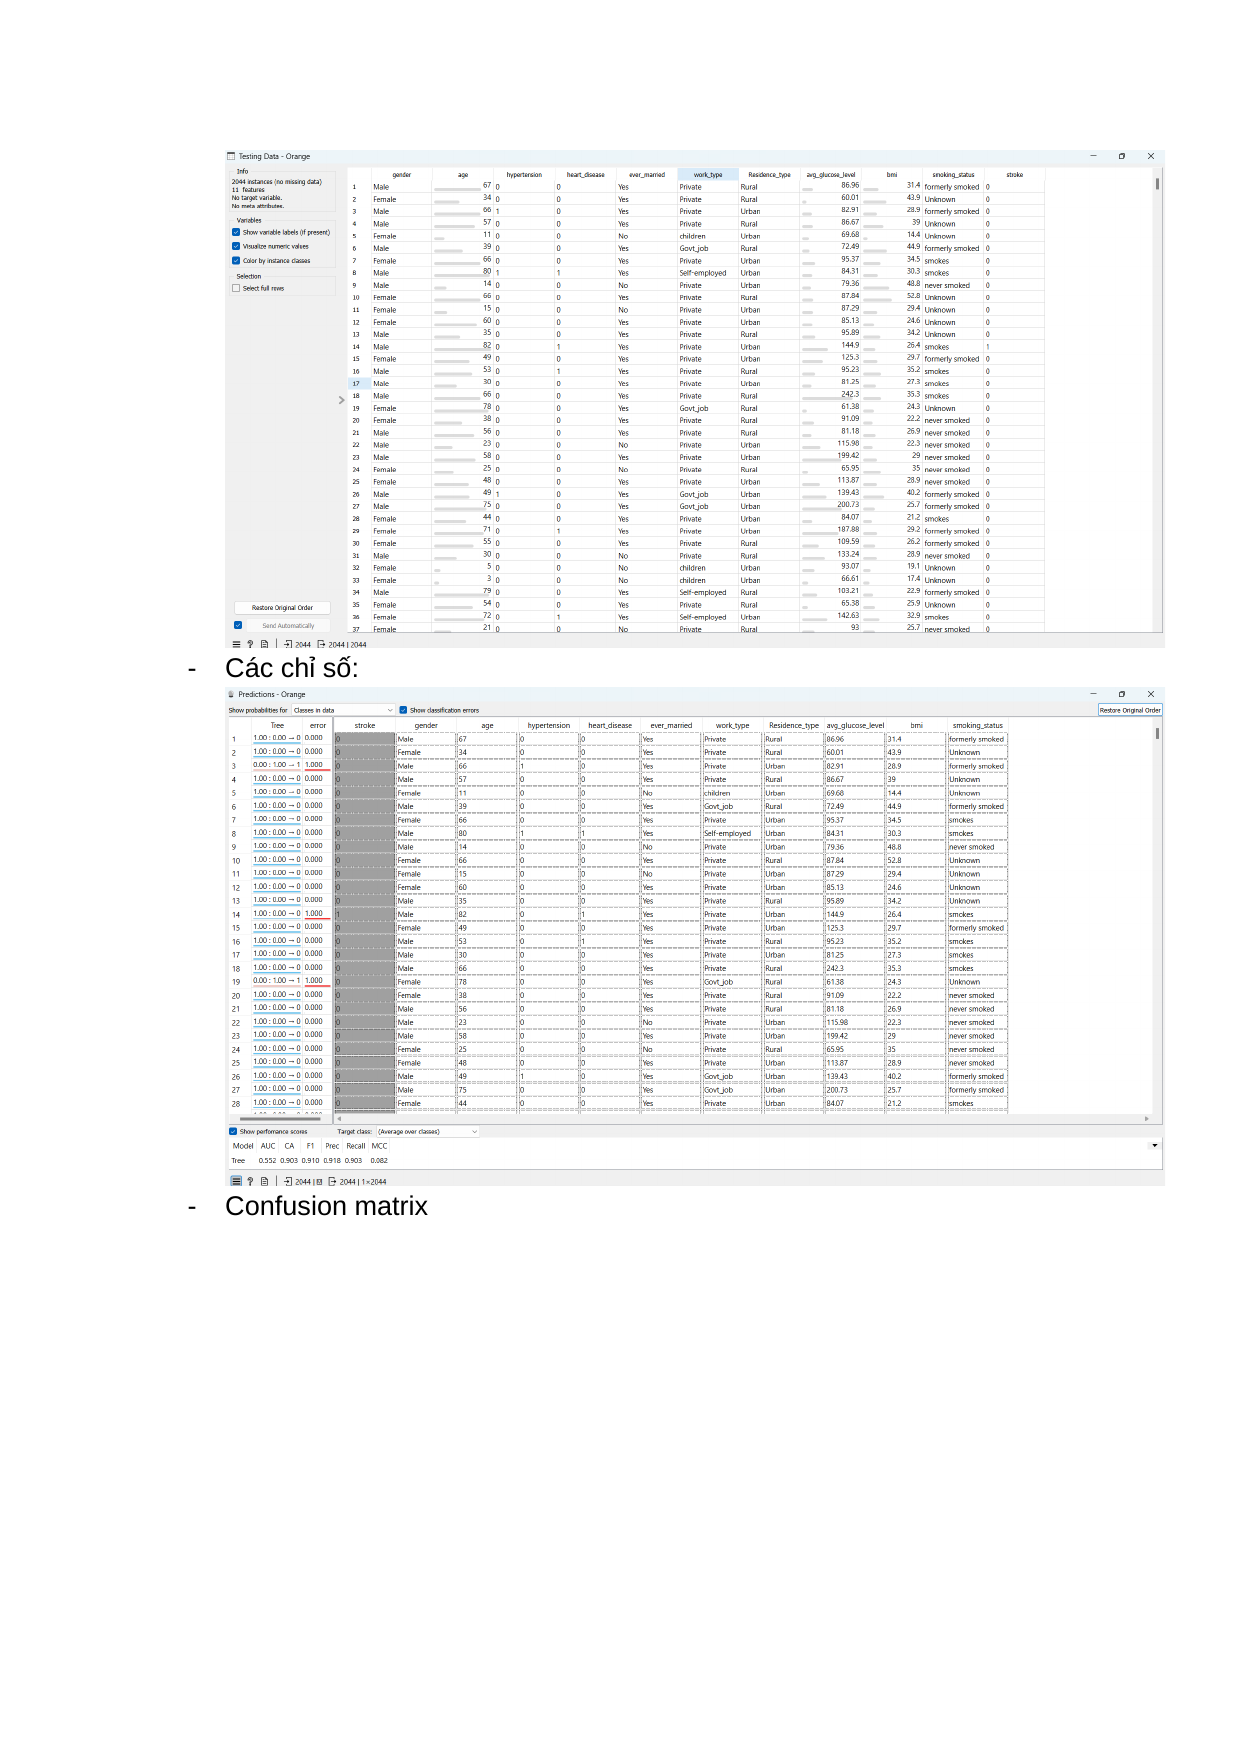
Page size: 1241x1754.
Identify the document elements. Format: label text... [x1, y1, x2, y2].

list Confusion matrix [187, 1189, 1090, 1221]
picture [225, 150, 1166, 648]
list Các chỉ số: [187, 652, 1090, 683]
picture [225, 687, 1166, 1186]
